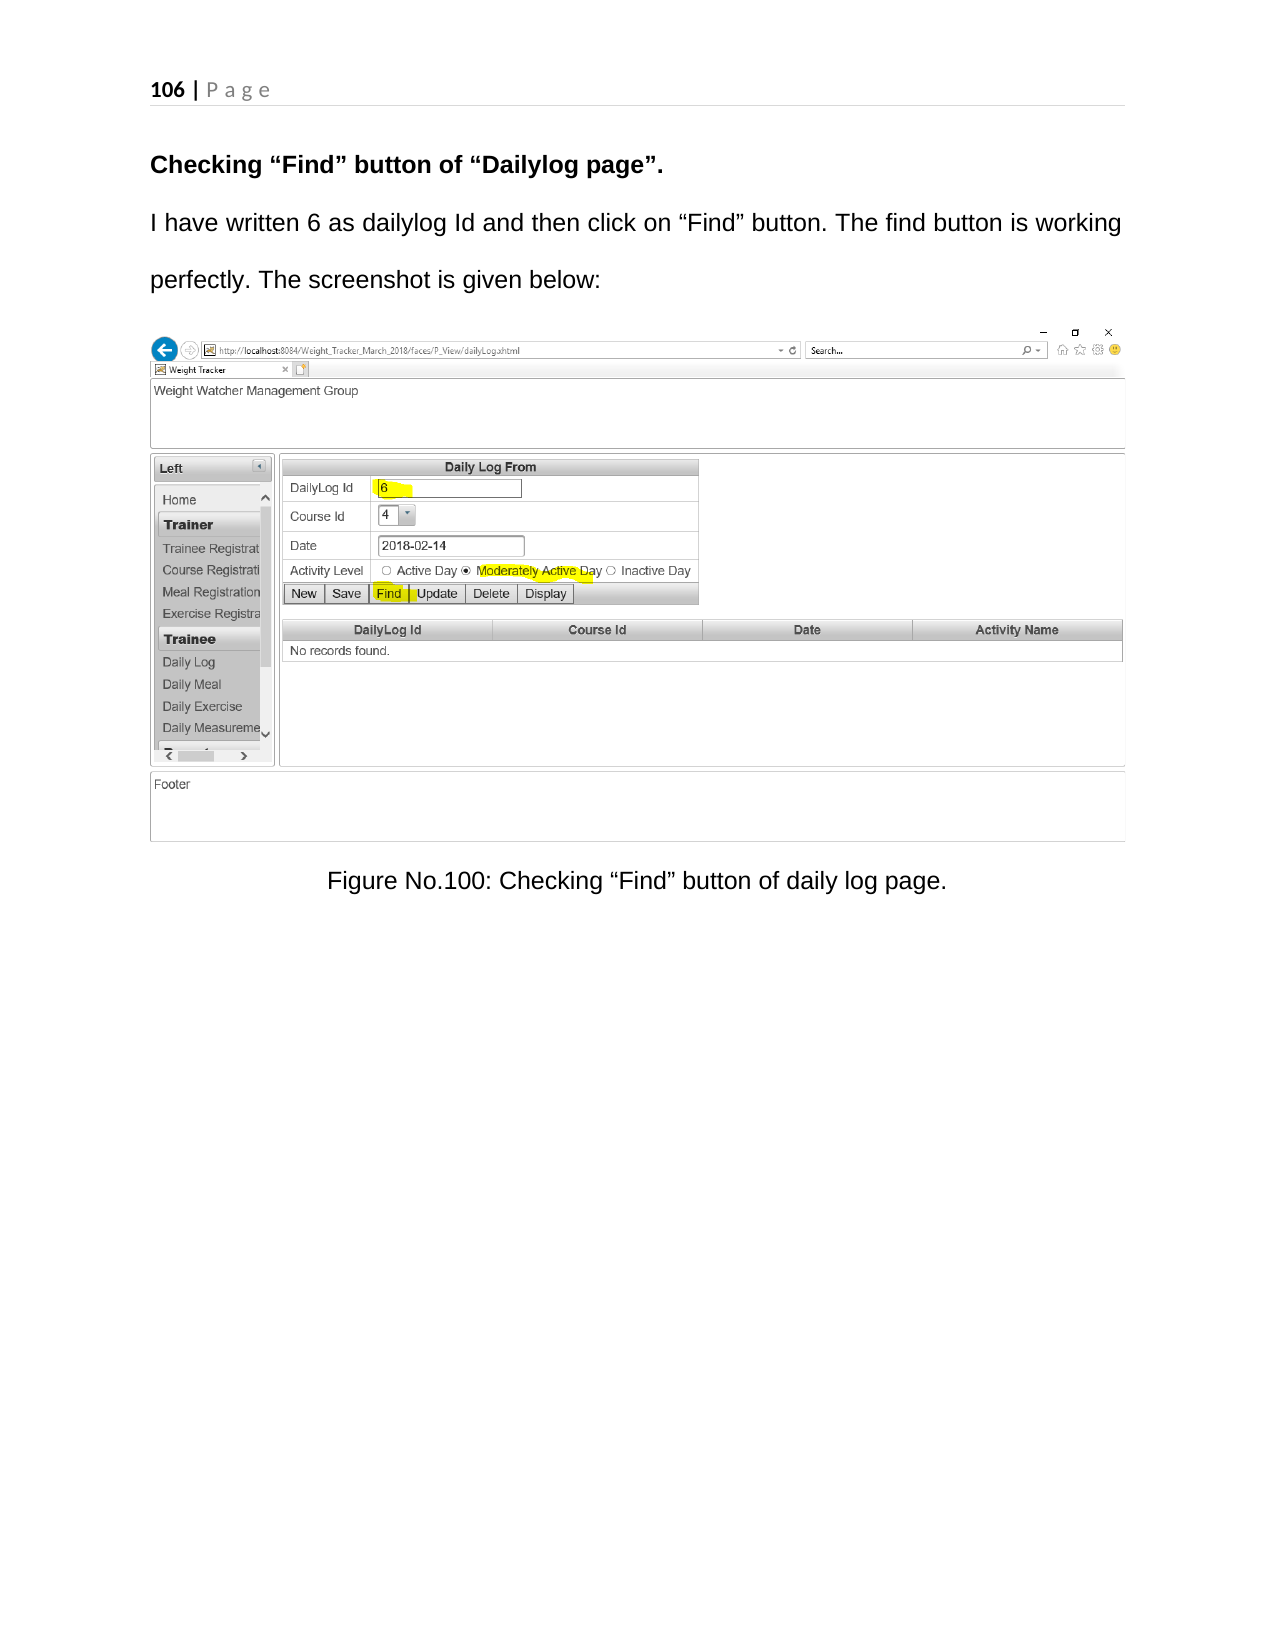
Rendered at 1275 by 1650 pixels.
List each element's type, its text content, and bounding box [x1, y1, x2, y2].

text Figure No.100: Checking “Find” button of daily log page. [150, 866, 1125, 895]
picture [150, 322, 1125, 842]
text I have written 6 as dailylog Id and then click on “Find” button. The find button is working perfectly. The screenshot is given below: [150, 207, 1125, 294]
text Checking “Find” button of “Dailylog page”. [150, 150, 1125, 179]
